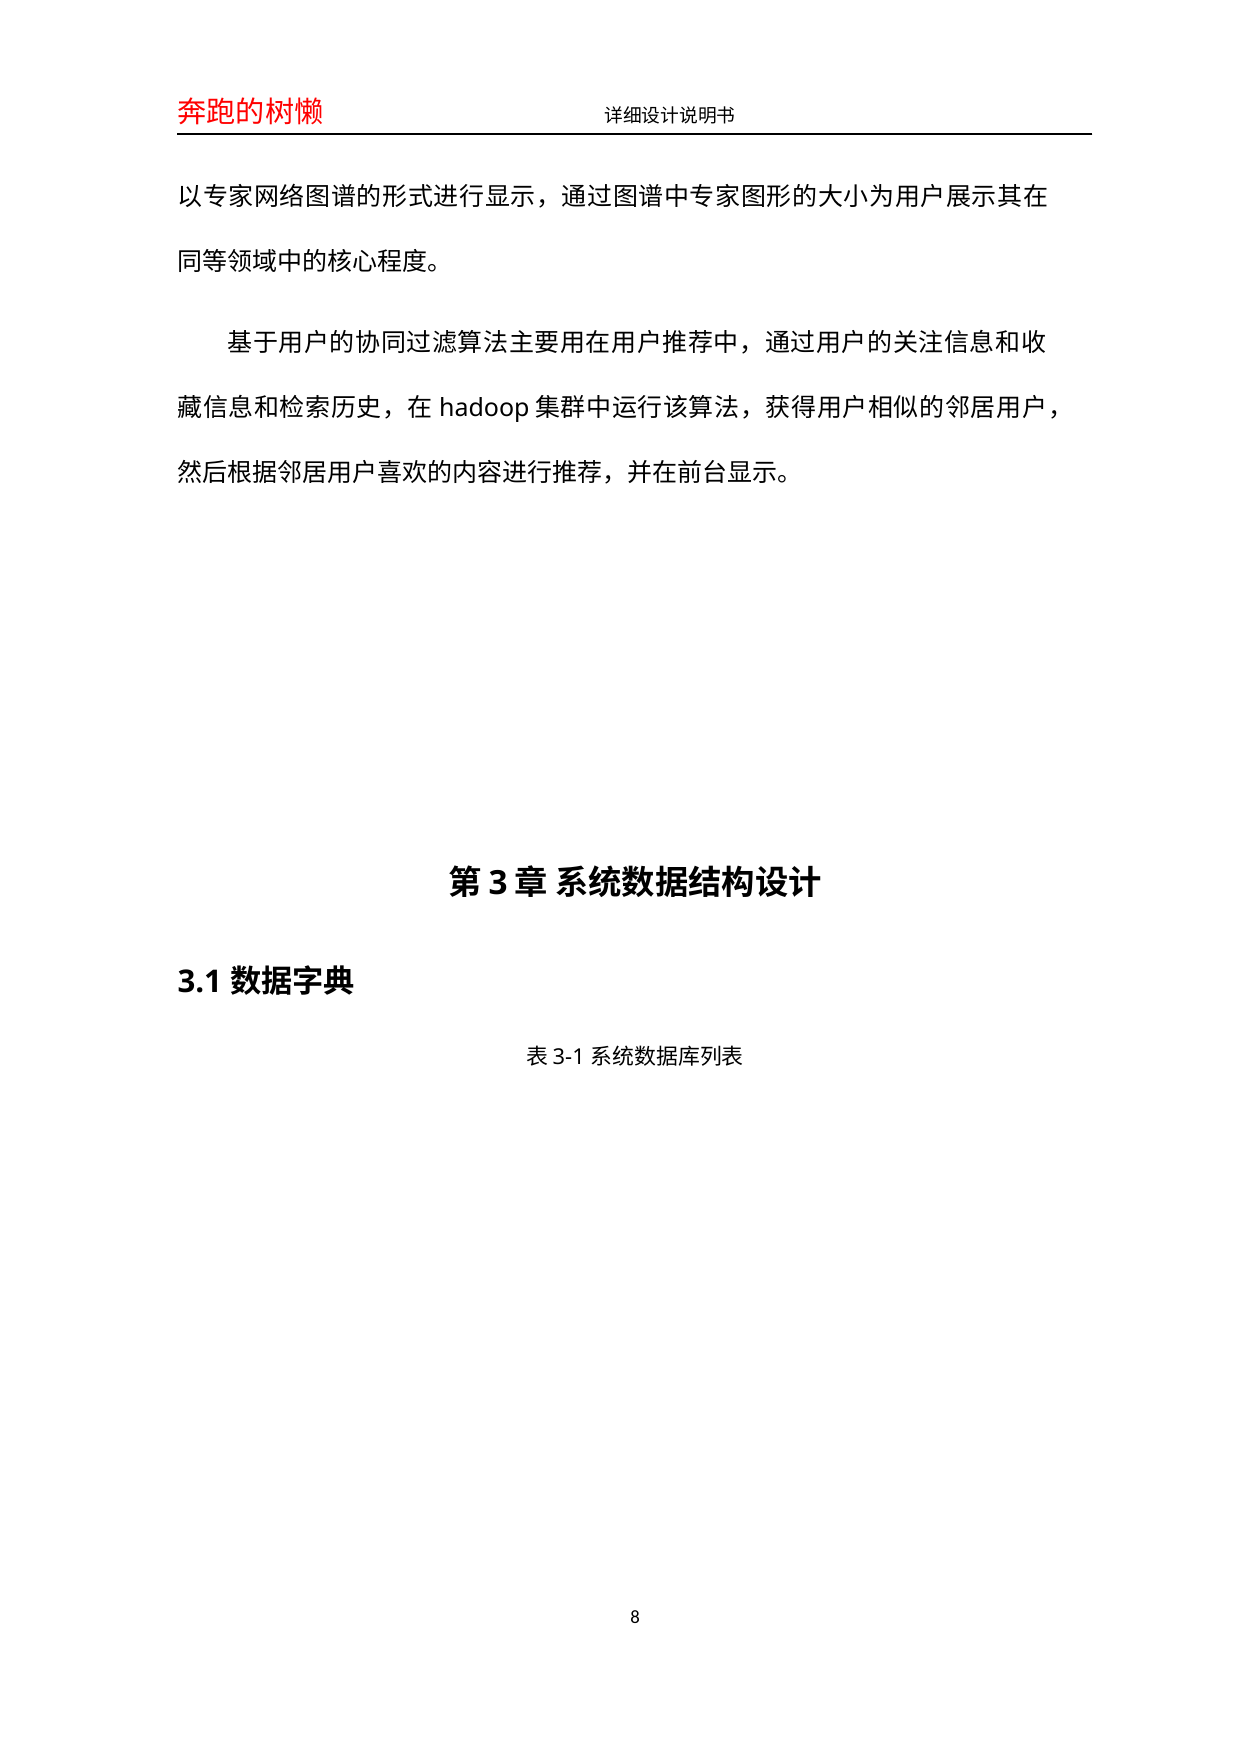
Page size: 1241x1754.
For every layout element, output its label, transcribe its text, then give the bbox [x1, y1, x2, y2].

text 表3-1 系统数据库列表 [177, 1039, 1092, 1071]
subtitle 3.1 数据字典 [177, 947, 1092, 1012]
subtitle 第3章 系统数据结构设计 [177, 847, 1092, 912]
text 基于用户的协同过滤算法主要用在用户推荐中，通过用户的关注信息和收藏信息和检索历史，在hadoop集群中运行该算法，获得用户相似的邻居用户，然后根据邻居用户喜欢的内容进行推荐，并在前台显示。 [177, 308, 1048, 503]
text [177, 162, 1048, 292]
